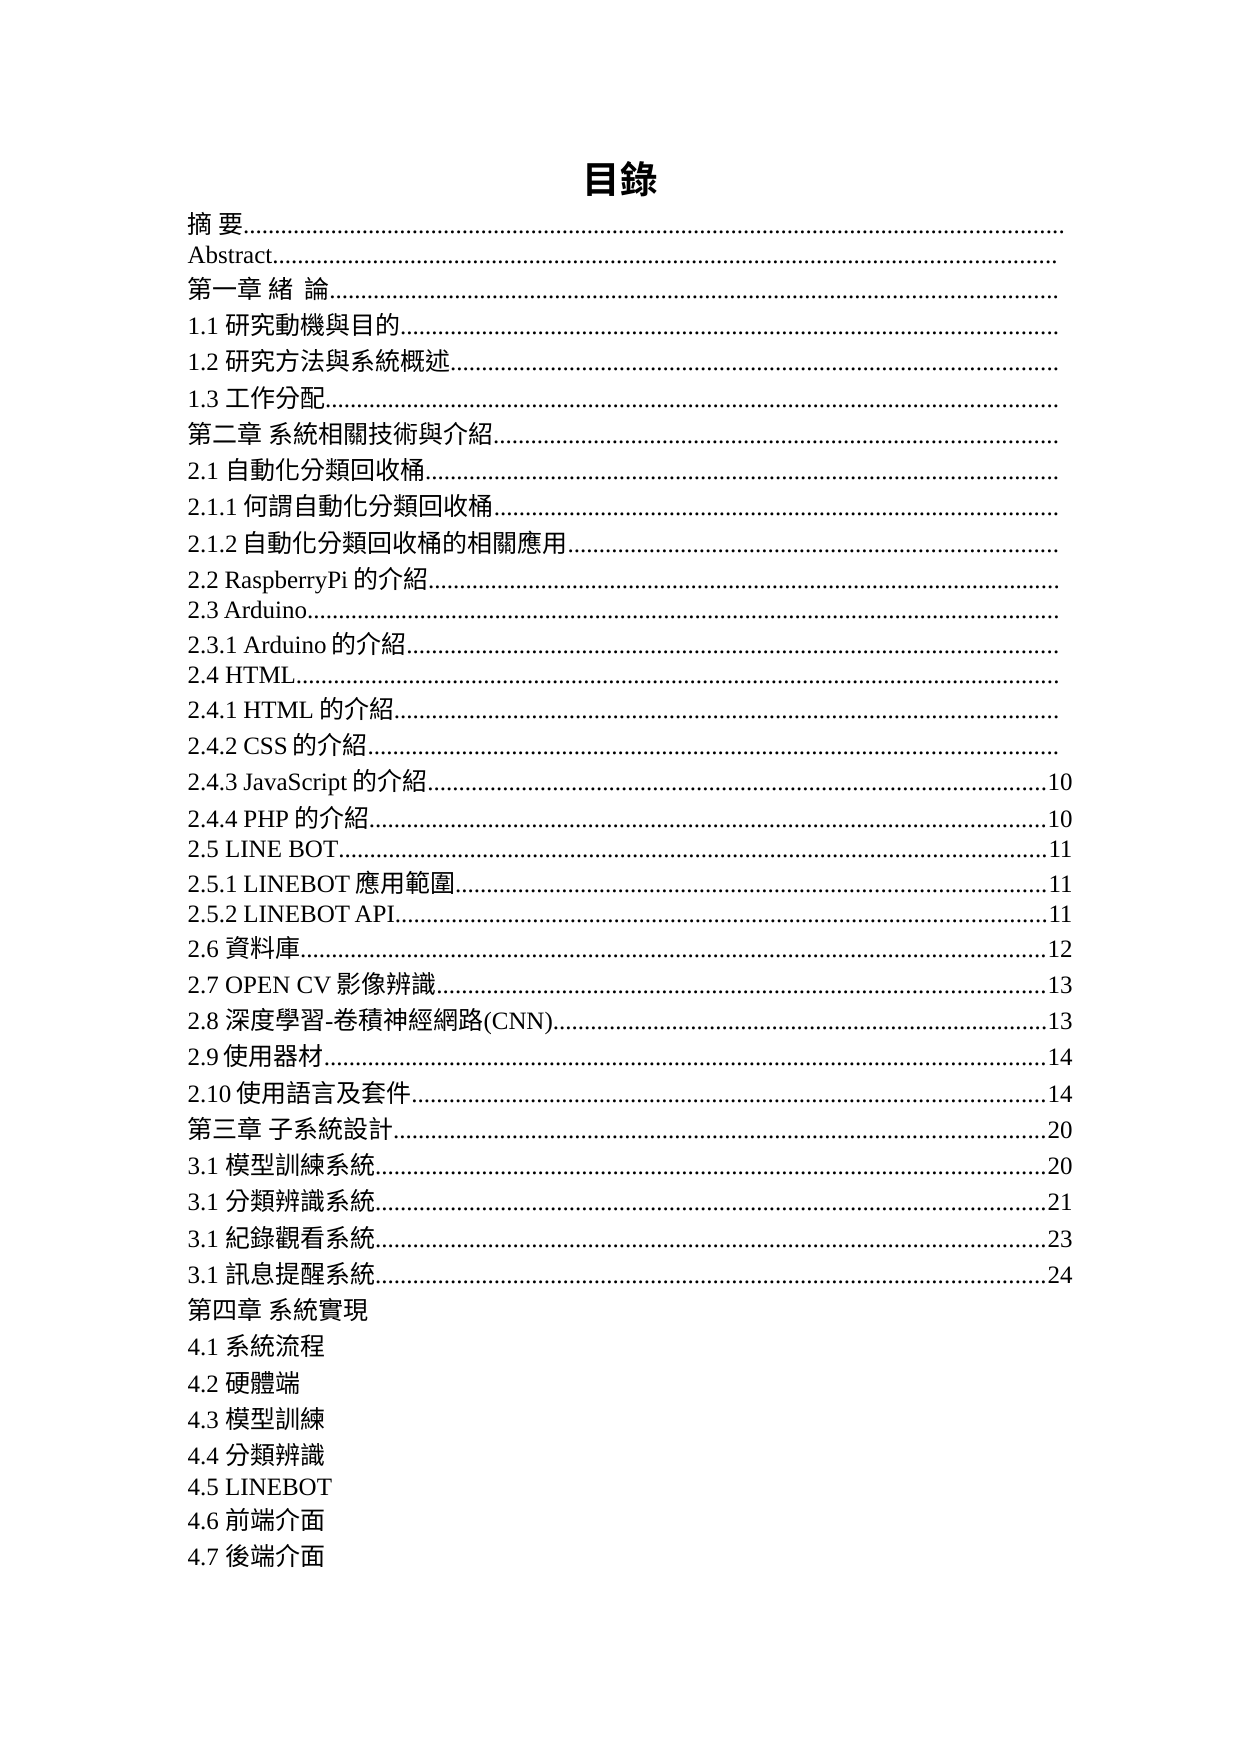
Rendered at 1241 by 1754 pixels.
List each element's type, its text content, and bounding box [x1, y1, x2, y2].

text 2.4.1 HTML的介紹 9 [187, 689, 1053, 726]
text 3.1 訊息提醒系統 24 [187, 1254, 1053, 1291]
text 2.5.1 LINEBOT應用範圍 11 [187, 863, 1053, 899]
text 第三章 子系統設計 20 [187, 1109, 1053, 1146]
text 第四章 系統實現 26 [187, 1291, 1053, 1327]
text 2.9使用器材 14 [187, 1037, 1053, 1073]
text 2.4.4 PHP的介紹 10 [187, 798, 1053, 834]
text 1.1 研究動機與目的 1 [187, 306, 1053, 342]
text 2.1 自動化分類回收桶 5 [187, 451, 1053, 487]
text 4.6 前端介面 36 [187, 1501, 1053, 1537]
text 2.5.2 LINEBOT API 11 [187, 899, 1053, 928]
text 2.1.2自動化分類回收桶的相關應用 6 [187, 523, 1053, 559]
text 2.4.3 JavaScript的介紹 10 [187, 762, 1053, 798]
text 目錄 [187, 150, 1053, 204]
text 2.8 深度學習-卷積神經網路(CNN) 13 [187, 1001, 1053, 1037]
text 1.3 工作分配 5 [187, 378, 1053, 414]
text 2.4.2 CSS的介紹 9 [187, 726, 1053, 762]
text 3.1 模型訓練系統 20 [187, 1146, 1053, 1182]
text 第二章 系統相關技術與介紹 5 [187, 414, 1053, 451]
text 摘 要 i [187, 204, 1053, 241]
text 2.4 HTML 9 [187, 661, 1053, 689]
text 2.7 OPEN CV影像辨識 13 [187, 964, 1053, 1001]
text 3.1 分類辨識系統 21 [187, 1182, 1053, 1218]
text 4.3 模型訓練 29 [187, 1399, 1053, 1436]
text 4.5 LINEBOT 35 [187, 1472, 1053, 1501]
text 2.2 RaspberryPi的介紹 7 [187, 559, 1053, 596]
text 3.1 紀錄觀看系統 23 [187, 1218, 1053, 1254]
text 2.1.1 何謂自動化分類回收桶 5 [187, 487, 1053, 523]
text 4.4 分類辨識 31 [187, 1436, 1053, 1472]
text 2.3.1 Arduino的介紹 8 [187, 624, 1053, 661]
text 2.6 資料庫 12 [187, 928, 1053, 964]
text 第一章 緒 論 1 [187, 269, 1053, 306]
text 4.7 後端介面 37 [187, 1537, 1053, 1573]
text 4.2 硬體端 28 [187, 1363, 1053, 1399]
text 4.1 系統流程 26 [187, 1327, 1053, 1363]
text 2.3 Arduino 8 [187, 596, 1053, 624]
text Abstract ii [187, 241, 1053, 269]
text 2.5 LINE BOT 11 [187, 834, 1053, 863]
text 2.10使用語言及套件 14 [187, 1073, 1053, 1109]
text 1.2 研究方法與系統概述 3 [187, 342, 1053, 378]
